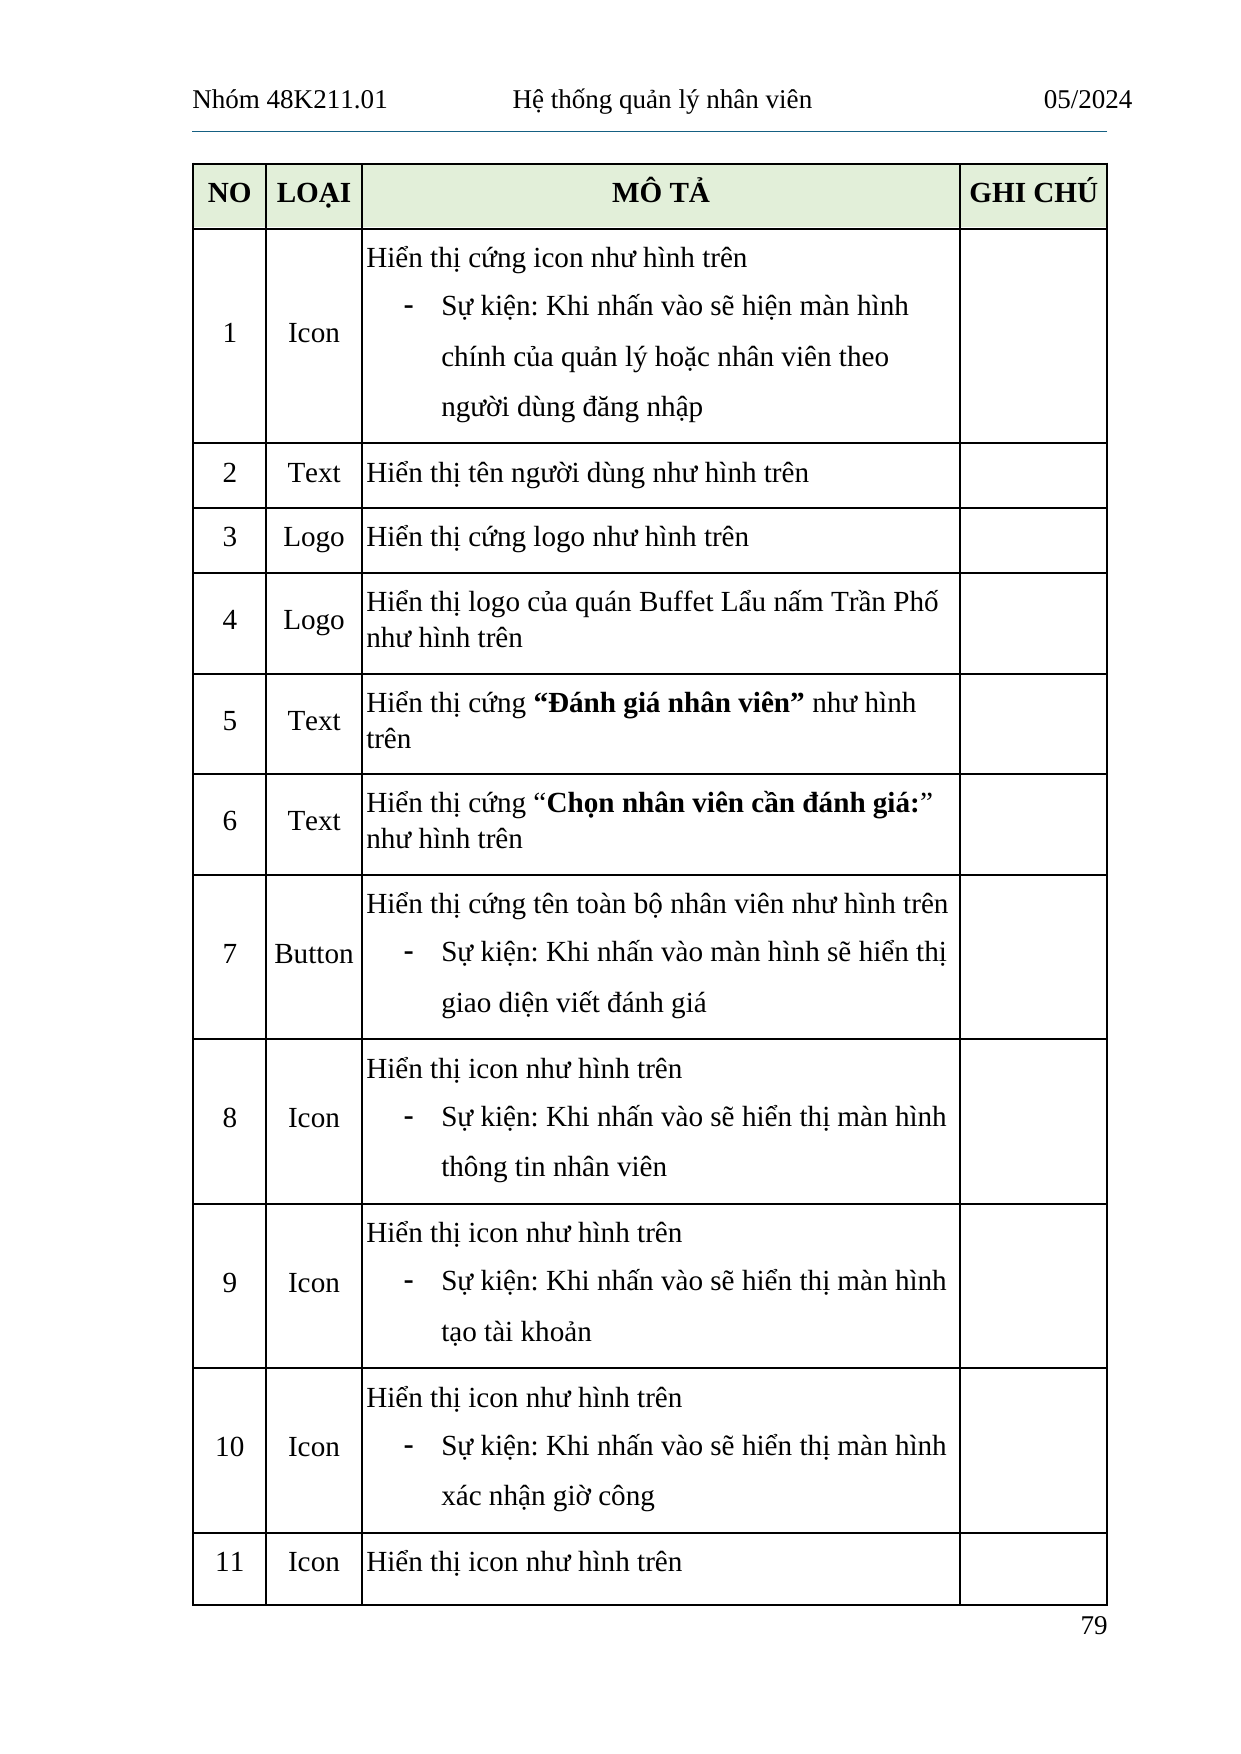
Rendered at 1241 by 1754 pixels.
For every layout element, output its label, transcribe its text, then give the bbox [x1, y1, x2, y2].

table_cell 4 [194, 574, 265, 672]
table_header LOẠI [267, 165, 361, 227]
table_cell [961, 1205, 1106, 1367]
table_cell 3 [194, 509, 265, 572]
table_cell Hiển thị icon như hình trên Sự kiện: Khi nhấn vào sẽ hiển thị màn hình xác nhận giờ công [363, 1369, 959, 1532]
table_cell [961, 1040, 1106, 1203]
table_cell 6 [194, 775, 265, 874]
table_cell Hiển thị logo của quán Buffet Lẩu nấm Trần Phố như hình trên [363, 574, 959, 672]
table_cell 10 [194, 1369, 265, 1532]
table_cell [961, 230, 1106, 442]
table_cell Hiển thị cứng tên toàn bộ nhân viên như hình trên Sự kiện: Khi nhấn vào màn hình sẽ hiển thị giao diện viết đánh giá [363, 876, 959, 1038]
table_cell Icon [267, 1040, 361, 1203]
table_cell [961, 775, 1106, 874]
table_cell Hiển thị cứng logo như hình trên [363, 509, 959, 572]
table_cell Hiển thị icon như hình trên Sự kiện: Khi nhấn vào sẽ hiển thị màn hình thông tin nhân viên [363, 1040, 959, 1203]
table_cell Hiển thị cứng “Chọn nhân viên cần đánh giá:” như hình trên [363, 775, 959, 874]
table_cell Logo [267, 509, 361, 572]
table_cell Hiển thị cứng “Đánh giá nhân viên” như hình trên [363, 675, 959, 773]
table_cell [961, 1534, 1106, 1604]
table_cell Text [267, 775, 361, 874]
table_cell 2 [194, 444, 265, 507]
table_cell Button [267, 876, 361, 1038]
table_cell [961, 444, 1106, 507]
table_cell Hiển thị icon như hình trên Sự kiện: Khi nhấn vào sẽ hiển thị màn hình tạo tài khoản [363, 1205, 959, 1367]
table_cell [961, 1369, 1106, 1532]
table_cell 7 [194, 876, 265, 1038]
table_cell Hiển thị cứng icon như hình trên Sự kiện: Khi nhấn vào sẽ hiện màn hình chính của quản lý hoặc nhân viên theo người dùng đăng nhập [363, 230, 959, 442]
table_cell Text [267, 444, 361, 507]
table_cell [961, 876, 1106, 1038]
table_cell Icon [267, 1205, 361, 1367]
table_cell [961, 509, 1106, 572]
table_cell Logo [267, 574, 361, 672]
table_cell Hiển thị tên người dùng như hình trên [363, 444, 959, 507]
table_header GHI CHÚ [961, 165, 1106, 227]
table_cell 9 [194, 1205, 265, 1367]
table_cell 5 [194, 675, 265, 773]
table_cell [961, 675, 1106, 773]
table_cell 1 [194, 230, 265, 442]
table_header MÔ TẢ [363, 165, 959, 227]
table_cell Text [267, 675, 361, 773]
table_cell Hiển thị icon như hình trên Sự kiện: Khi nhấn vào sẽ hiển thị màn hình chấm công [363, 1534, 959, 1604]
table_cell [961, 574, 1106, 672]
table_cell 11 [194, 1534, 265, 1604]
table_cell Icon [267, 1534, 361, 1604]
table_header NO [194, 165, 265, 227]
table_cell Icon [267, 1369, 361, 1532]
table_cell Icon [267, 230, 361, 442]
table_cell 8 [194, 1040, 265, 1203]
